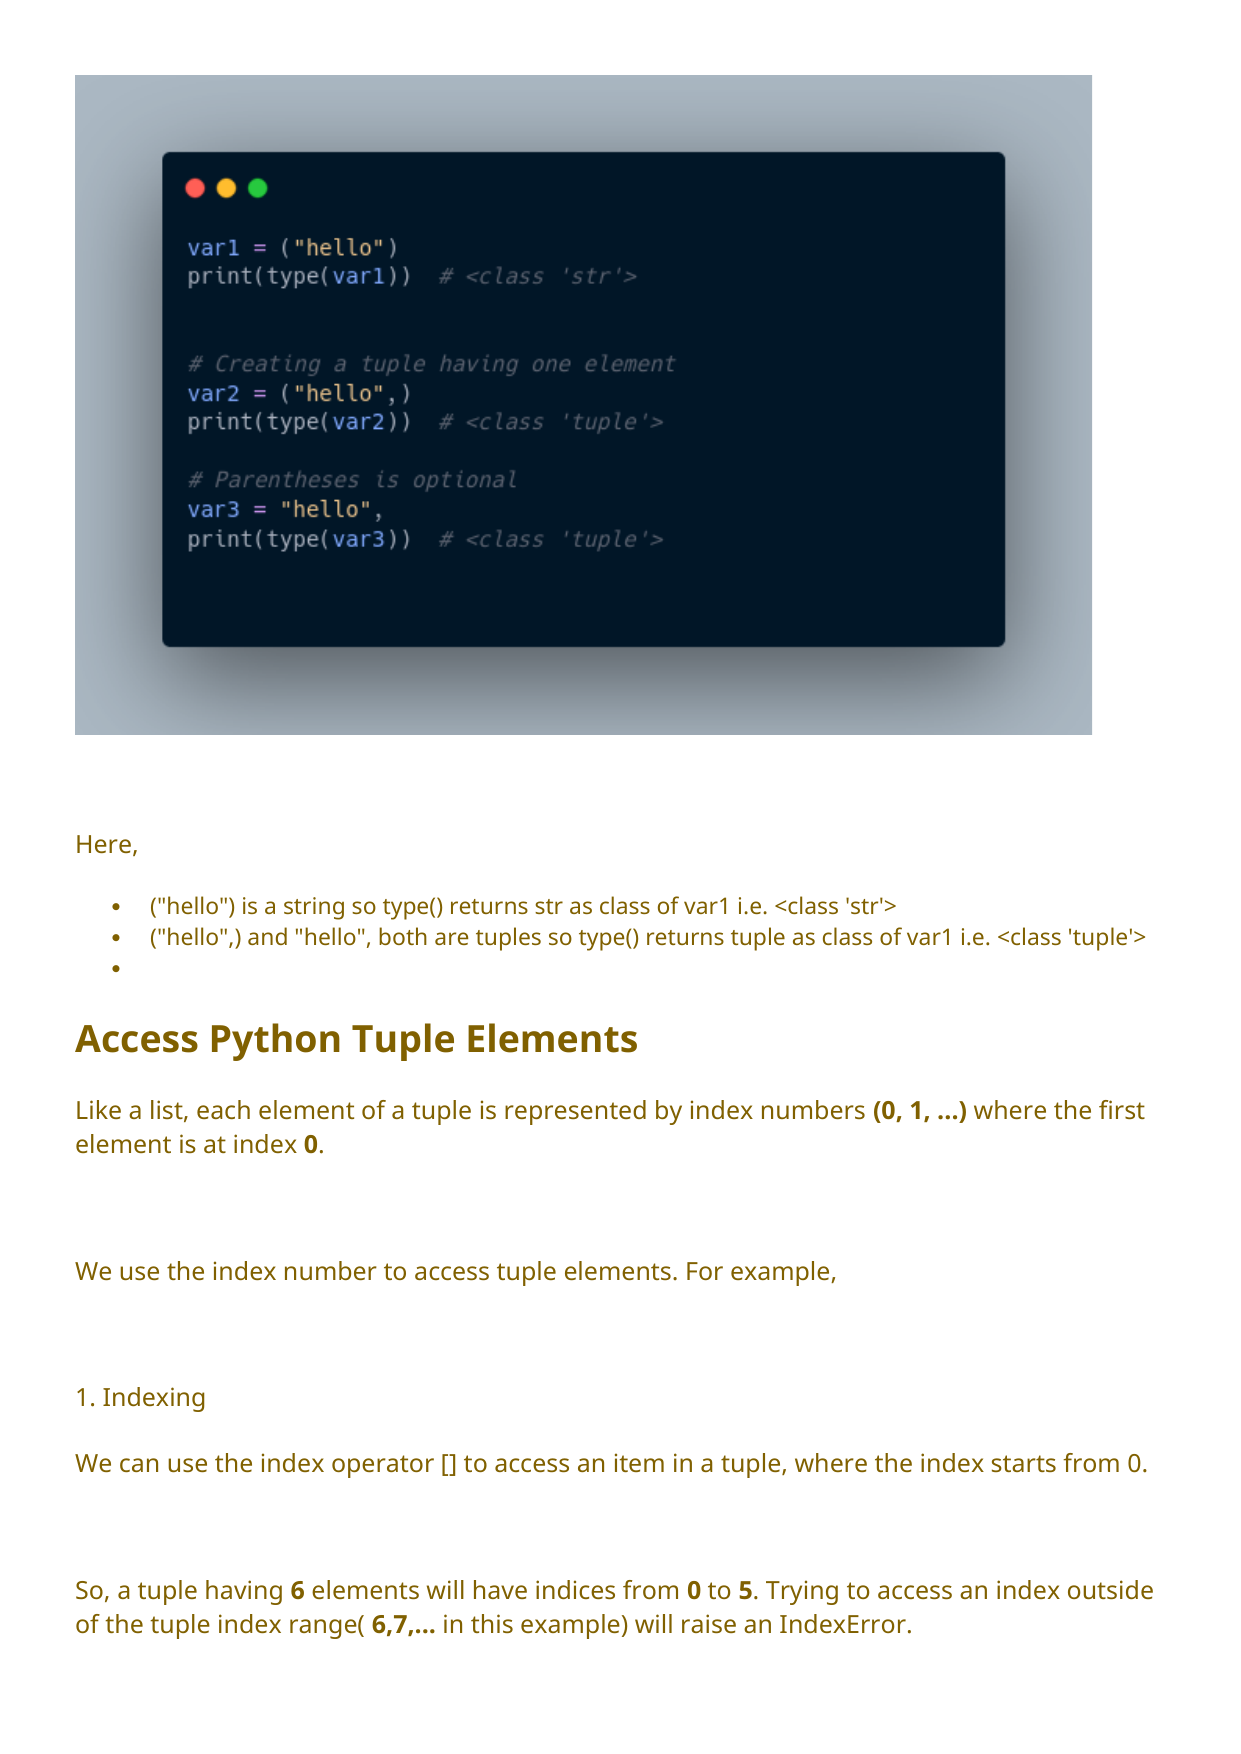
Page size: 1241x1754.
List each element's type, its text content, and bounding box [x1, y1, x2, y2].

picture [75, 75, 1093, 735]
subtitle Access Python Tuple Elements [75, 1013, 1165, 1064]
text So, a tuple having 6 elements will have indices from 0 to 5. Trying to access an index outside of the tuple index range( 6,7,... in this example) will raise an IndexError. [75, 1572, 1165, 1640]
text Like a list, each element of a tuple is represented by index numbers (0, 1, ...) where the first element is at index 0. [75, 1093, 1165, 1161]
text We can use the index operator [] to access an item in a tuple, where the index starts from 0. [75, 1446, 1165, 1480]
list ("hello",) and "hello", both are tuples so type() returns tuple as class of var1 i.e. <class 'tuple'> [112, 921, 1165, 952]
text Here, [75, 827, 1165, 861]
text We use the index number to access tuple elements. For example, [75, 1253, 1165, 1287]
subtitle 1. Indexing [75, 1380, 1165, 1414]
list ("hello") is a string so type() returns str as class of var1 i.e. <class 'str'> [112, 890, 1165, 921]
